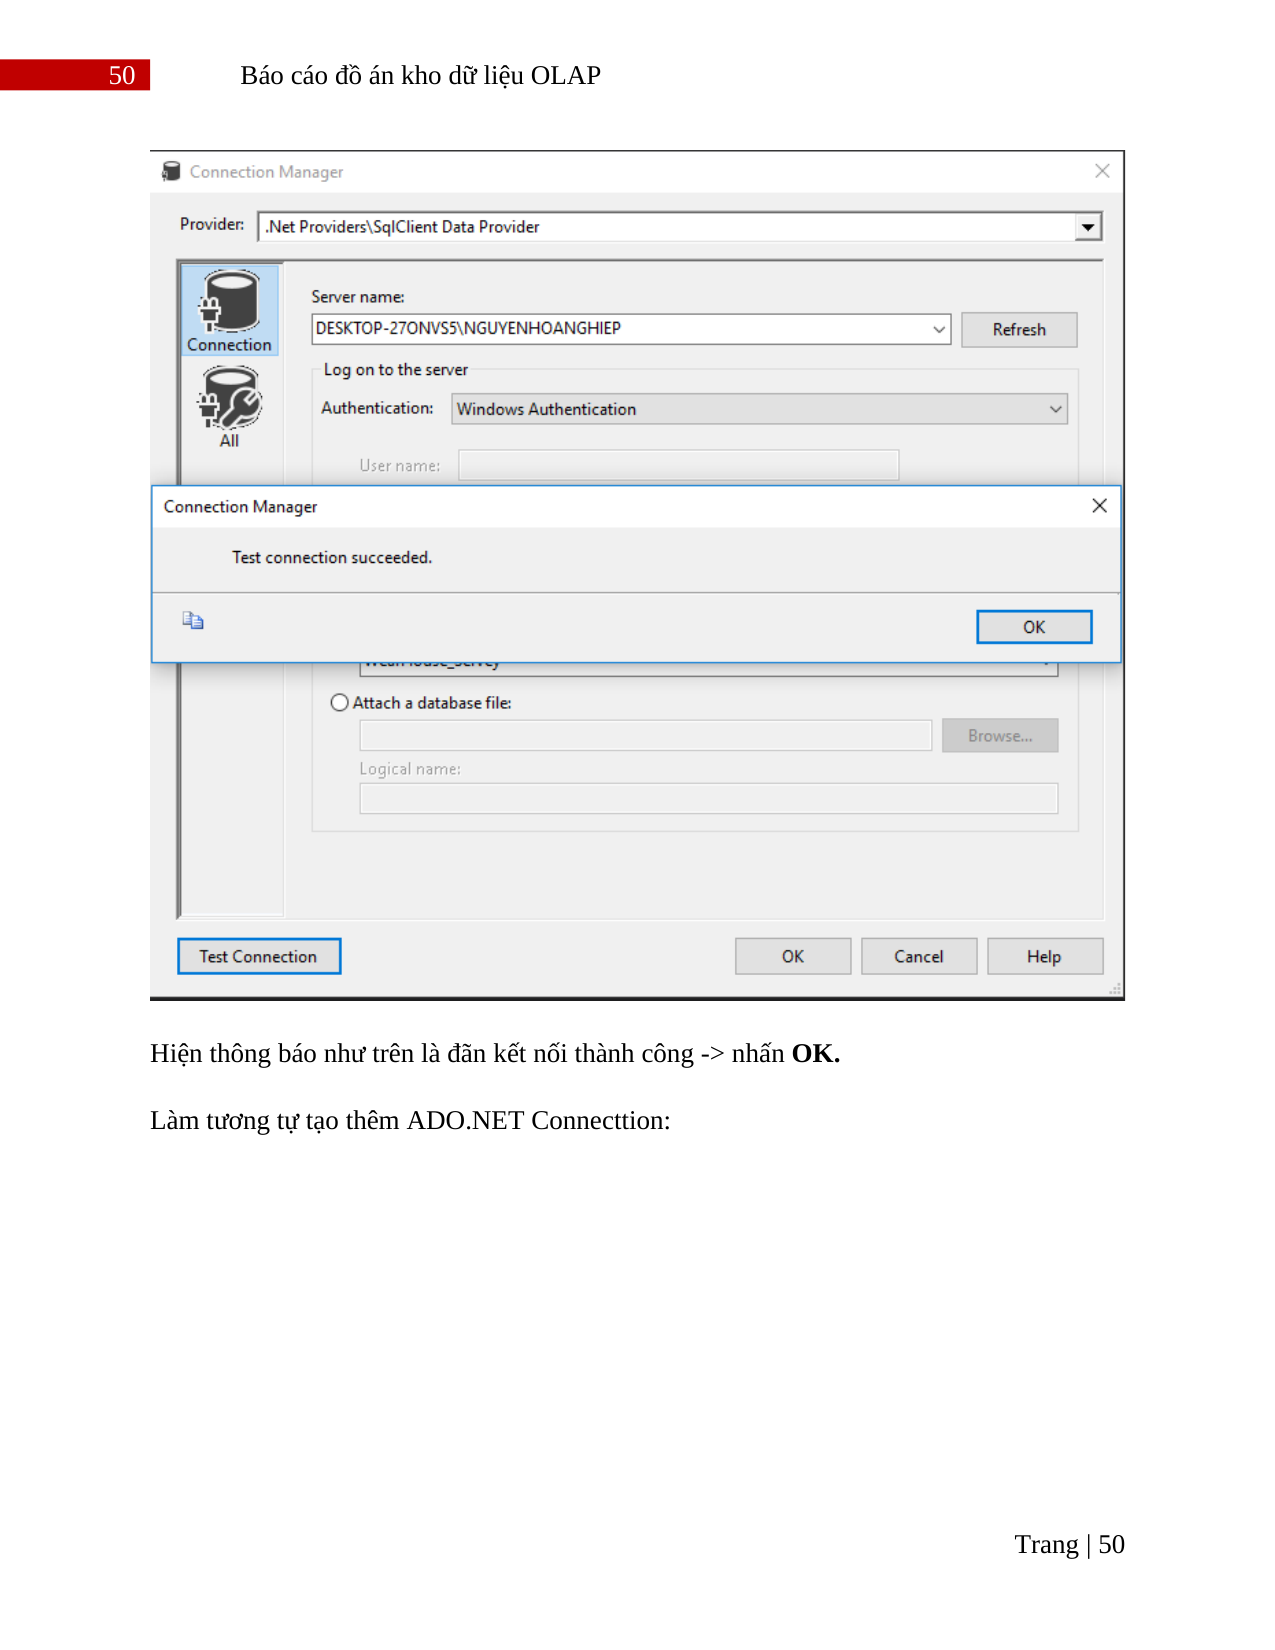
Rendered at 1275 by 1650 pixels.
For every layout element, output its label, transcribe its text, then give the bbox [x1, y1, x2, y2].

text Làm tương tự tạo thêm ADO.NET Connecttion: [150, 1104, 1125, 1135]
text Hiện thông báo như trên là đãn kết nối thành công -> nhấn OK. [150, 1037, 1125, 1068]
picture [150, 150, 1125, 1001]
